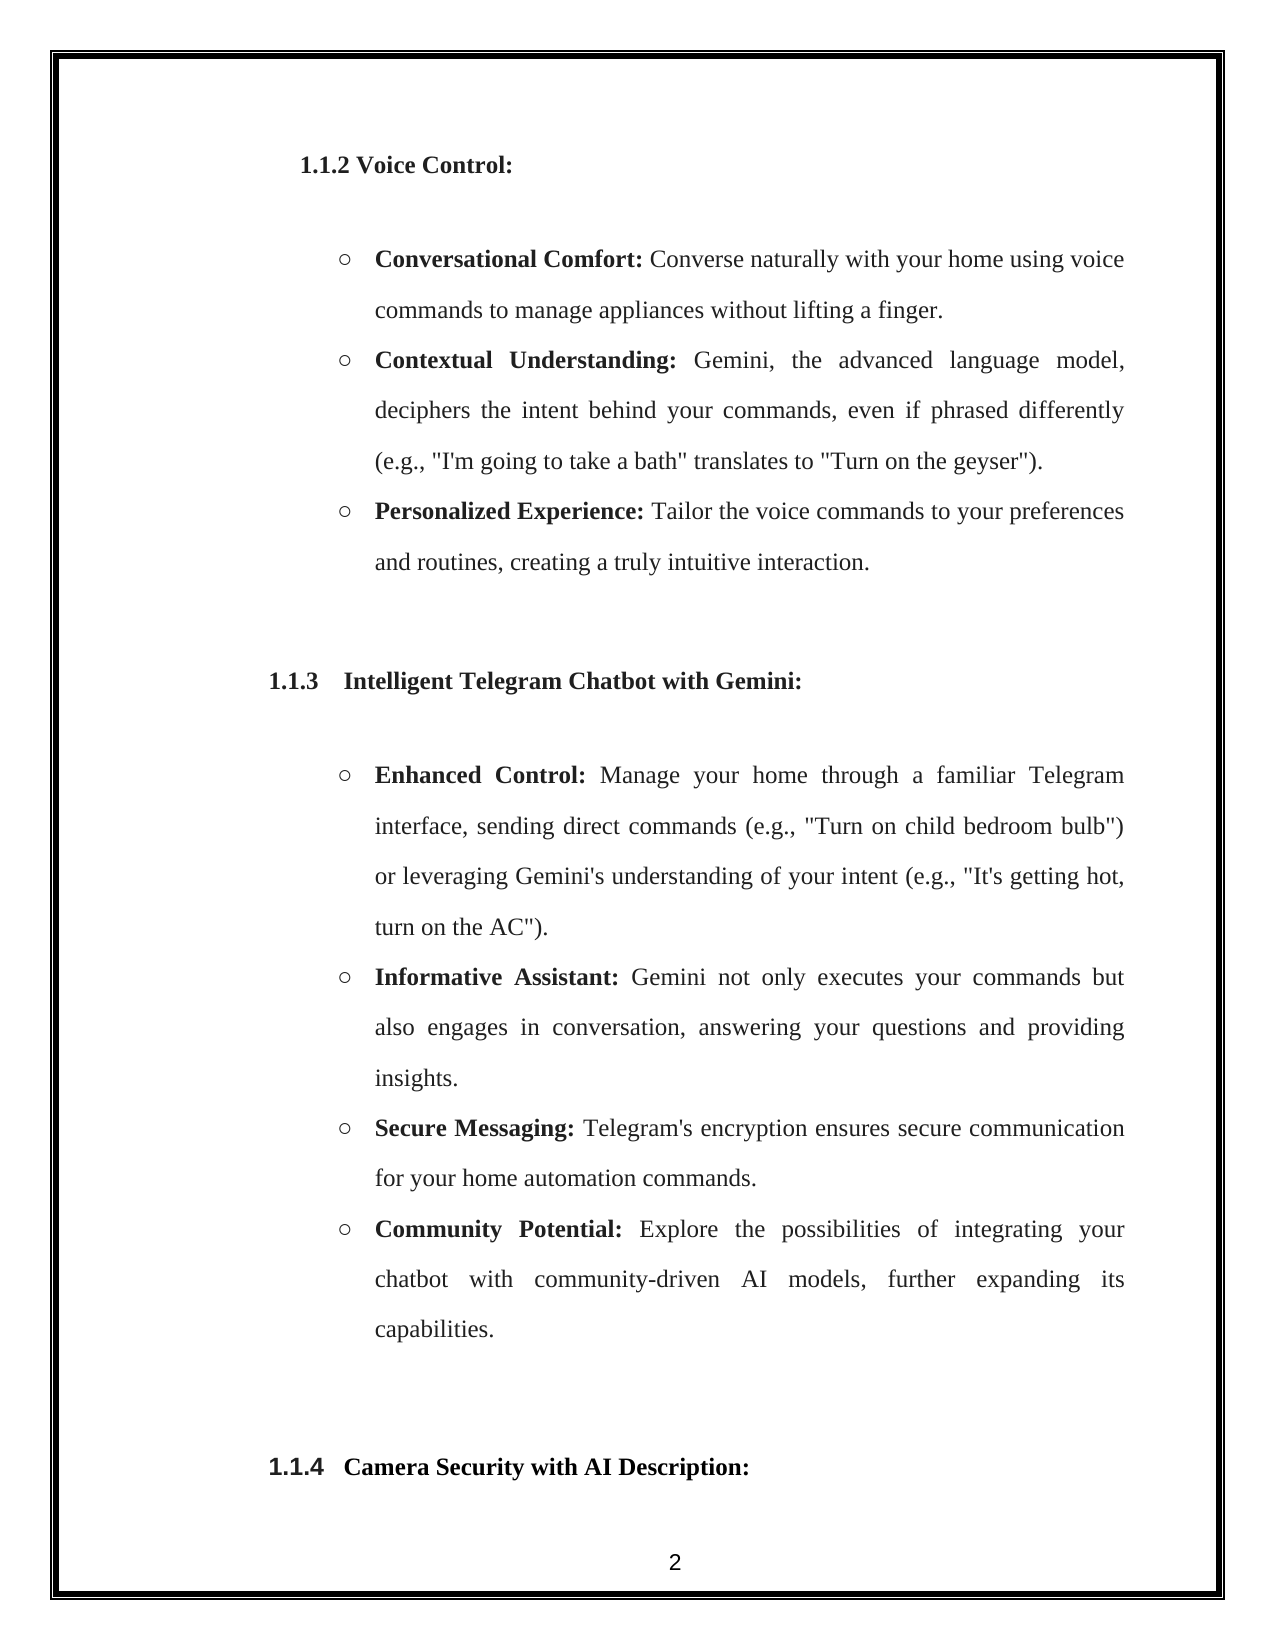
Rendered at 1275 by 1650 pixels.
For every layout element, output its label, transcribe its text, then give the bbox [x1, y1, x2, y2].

list Contextual Understanding: Gemini, the advanced language model, deciphers the intent behind your commands, even if phrased differently (e.g., "I'm going to take a bath" translates to "Turn on the geyser"). [337, 345, 1125, 475]
list Enhanced Control: Manage your home through a familiar Telegram interface, sending direct commands (e.g., "Turn on child bedroom bulb") or leveraging Gemini's understanding of your intent (e.g., "It's getting hot, turn on the AC"). [337, 761, 1125, 940]
text 1.1.2 Voice Control: [224, 150, 1125, 225]
list Secure Messaging: Telegram's encryption ensures secure communication for your home automation commands. [337, 1113, 1125, 1192]
list Camera Security with AI Description: [268, 1452, 1125, 1481]
list Conversational Comfort: Converse naturally with your home using voice commands to manage appliances without lifting a finger. [337, 244, 1125, 324]
list Community Potential: Explore the possibilities of integrating your chatbot with community-driven AI models, further expanding its capabilities. [337, 1214, 1125, 1343]
list Intelligent Telegram Chatbot with Gemini: [268, 666, 1125, 741]
list Personalized Experience: Tailor the voice commands to your preferences and routines, creating a truly intuitive interaction. [337, 496, 1125, 575]
list Informative Assistant: Gemini not only executes your commands but also engages in conversation, answering your questions and providing insights. [337, 962, 1125, 1091]
